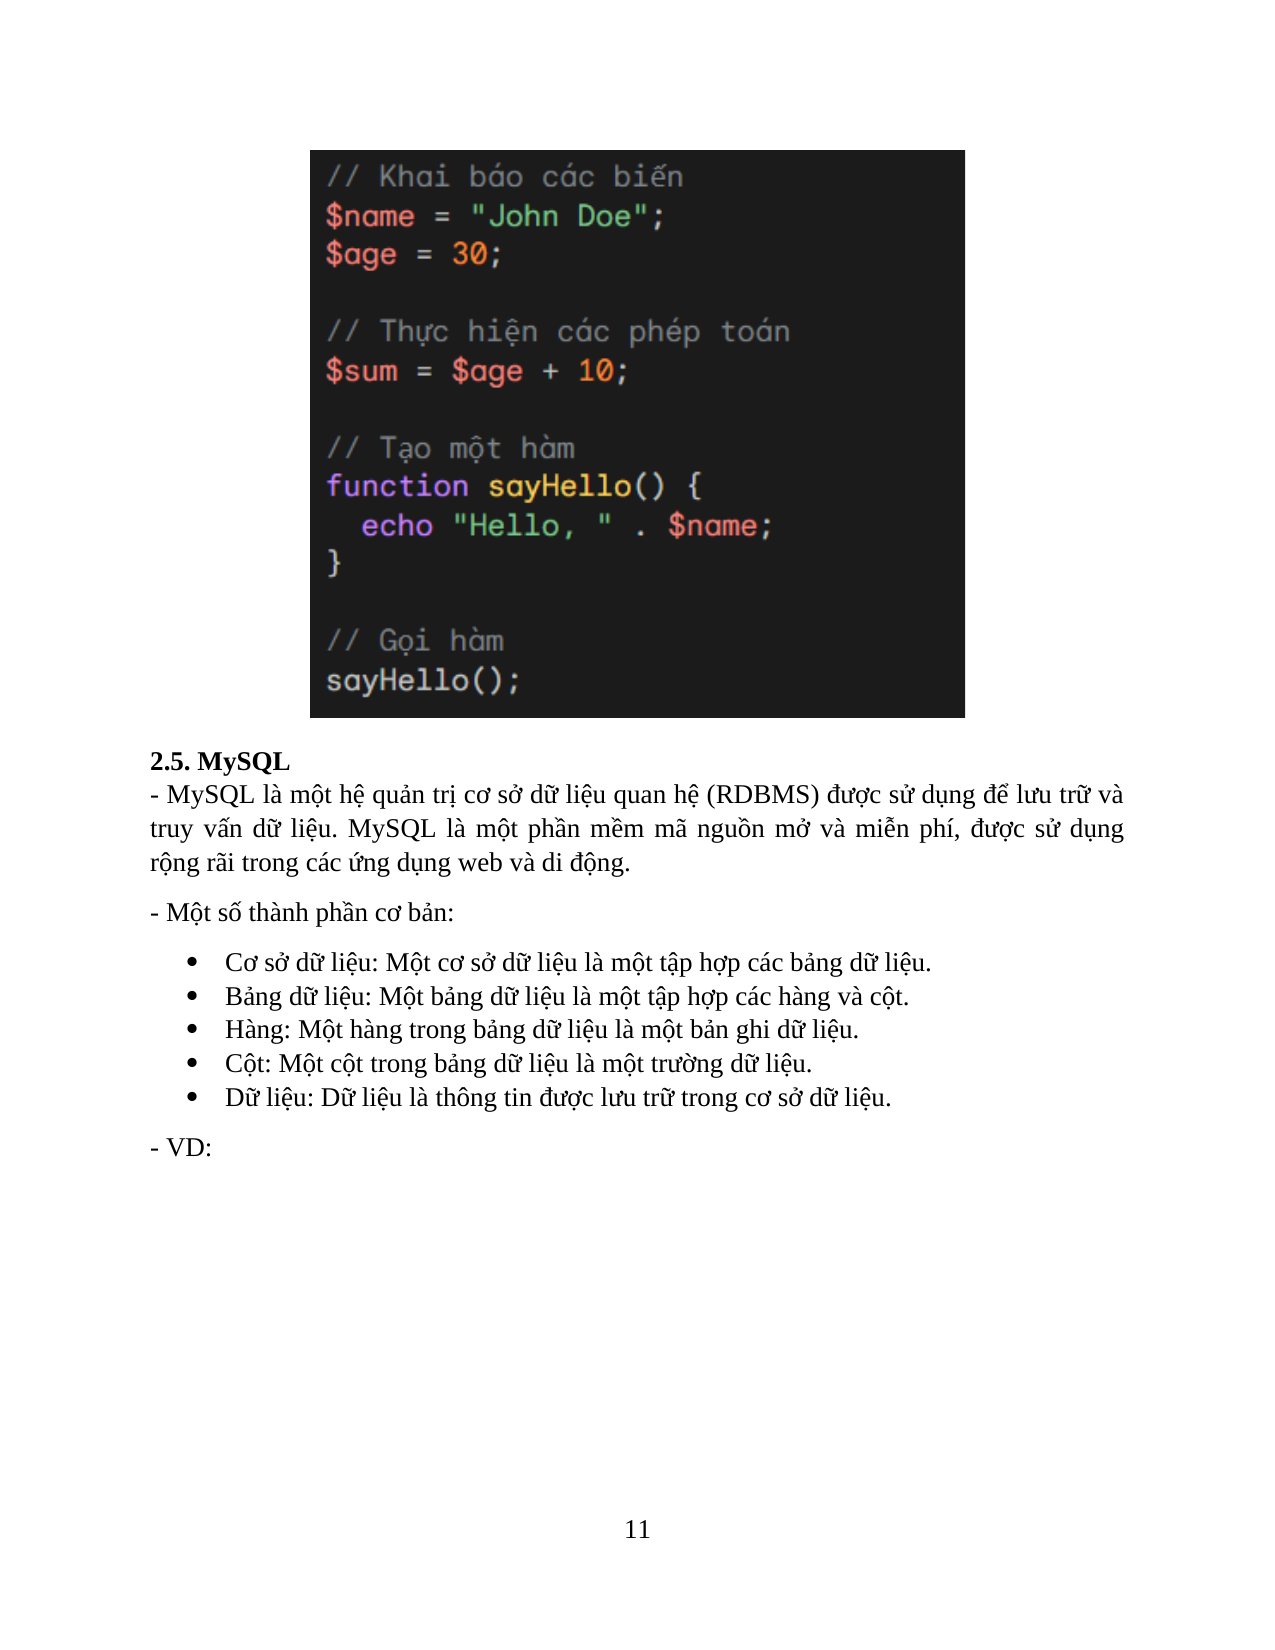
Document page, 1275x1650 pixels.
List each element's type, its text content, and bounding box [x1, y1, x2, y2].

list Dữ liệu: Dữ liệu là thông tin được lưu trữ trong cơ sở dữ liệu. [187, 1081, 1125, 1112]
text - Một số thành phần cơ bản: [150, 896, 1125, 927]
list Bảng dữ liệu: Một bảng dữ liệu là một tập hợp các hàng và cột. [187, 980, 1125, 1011]
list Cơ sở dữ liệu: Một cơ sở dữ liệu là một tập hợp các bảng dữ liệu. [187, 946, 1125, 977]
text - MySQL là một hệ quản trị cơ sở dữ liệu quan hệ (RDBMS) được sử dụng để lưu trữ và truy vấn dữ liệu. MySQL là một phần mềm mã nguồn mở và miễn phí, được sử dụng rộng rãi trong các ứng dụng web và di động. [150, 778, 1125, 877]
subtitle 2.5. MySQL [150, 745, 1125, 776]
picture [310, 150, 965, 718]
list Hàng: Một hàng trong bảng dữ liệu là một bản ghi dữ liệu. [187, 1013, 1125, 1045]
list Cột: Một cột trong bảng dữ liệu là một trường dữ liệu. [187, 1047, 1125, 1078]
text - VD: [150, 1131, 1125, 1163]
